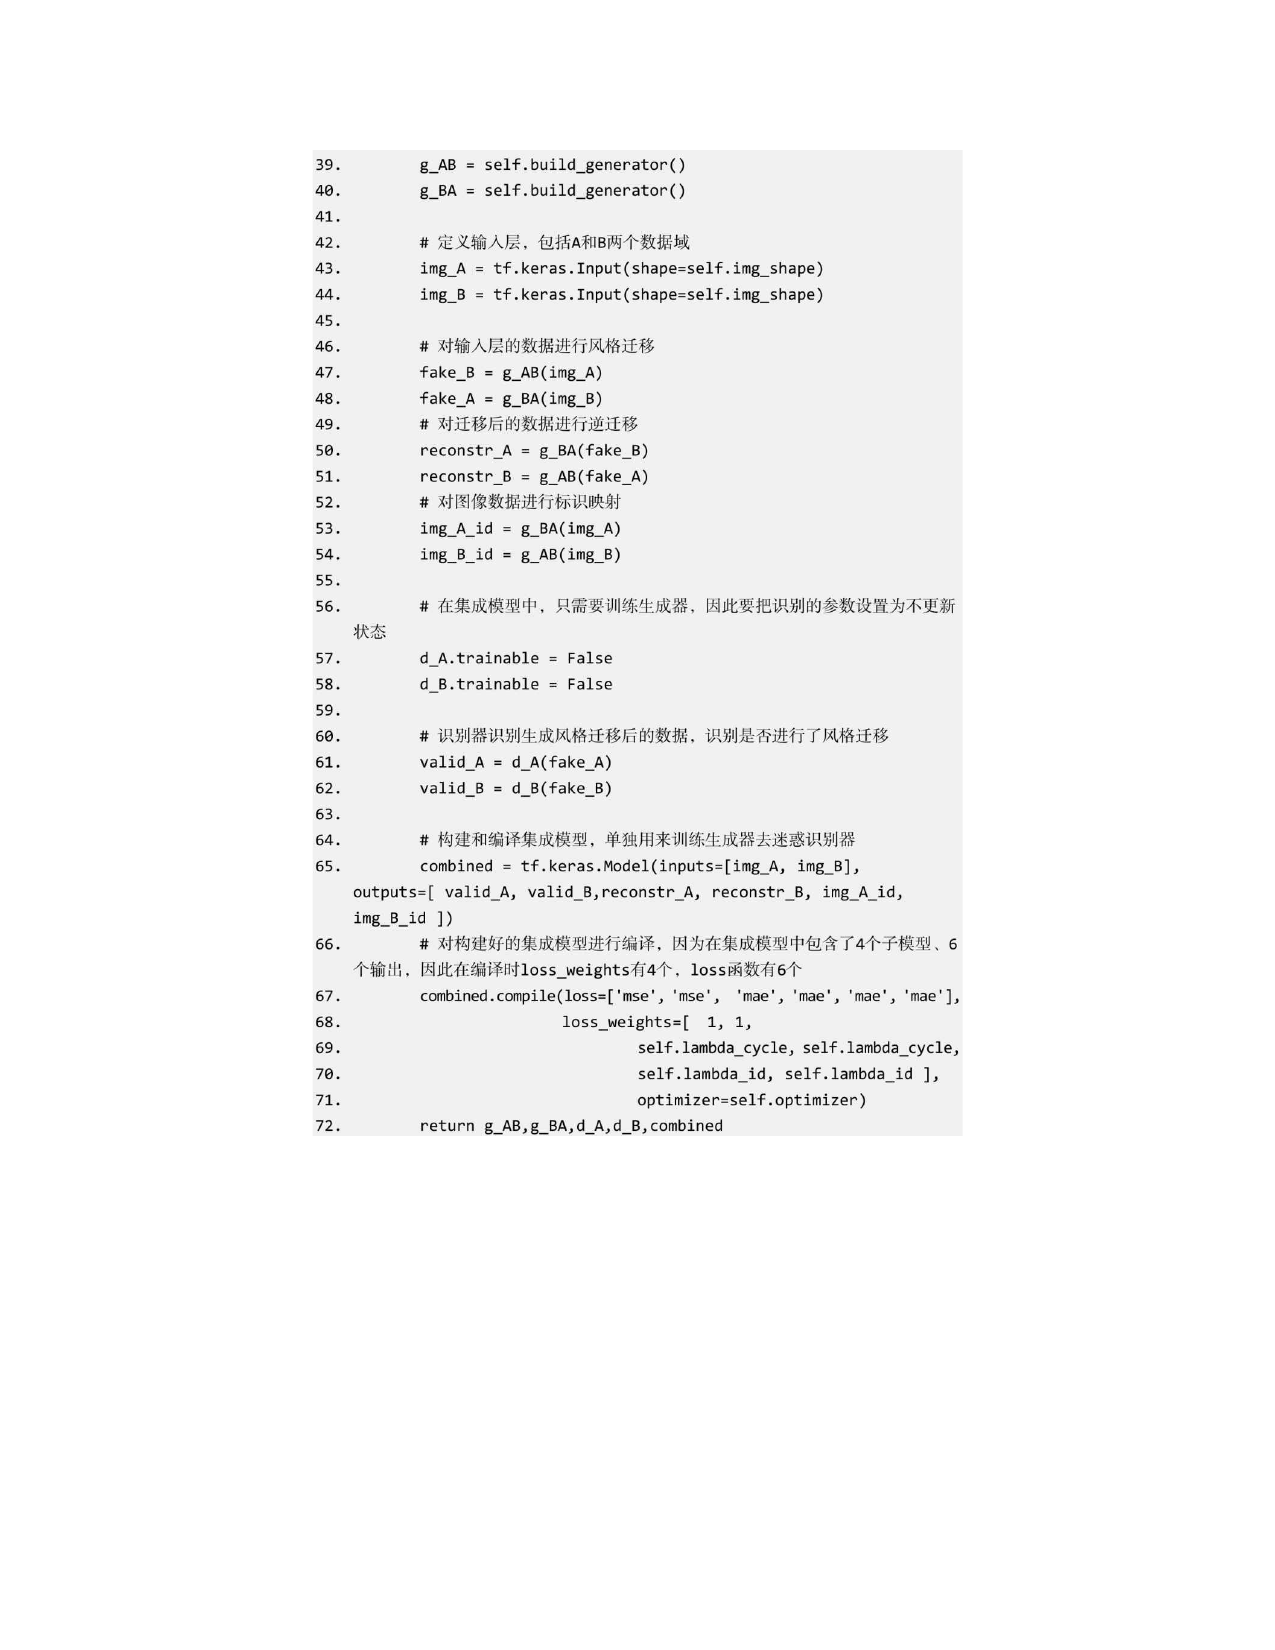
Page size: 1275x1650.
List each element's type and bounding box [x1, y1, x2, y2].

picture [312, 150, 963, 1136]
